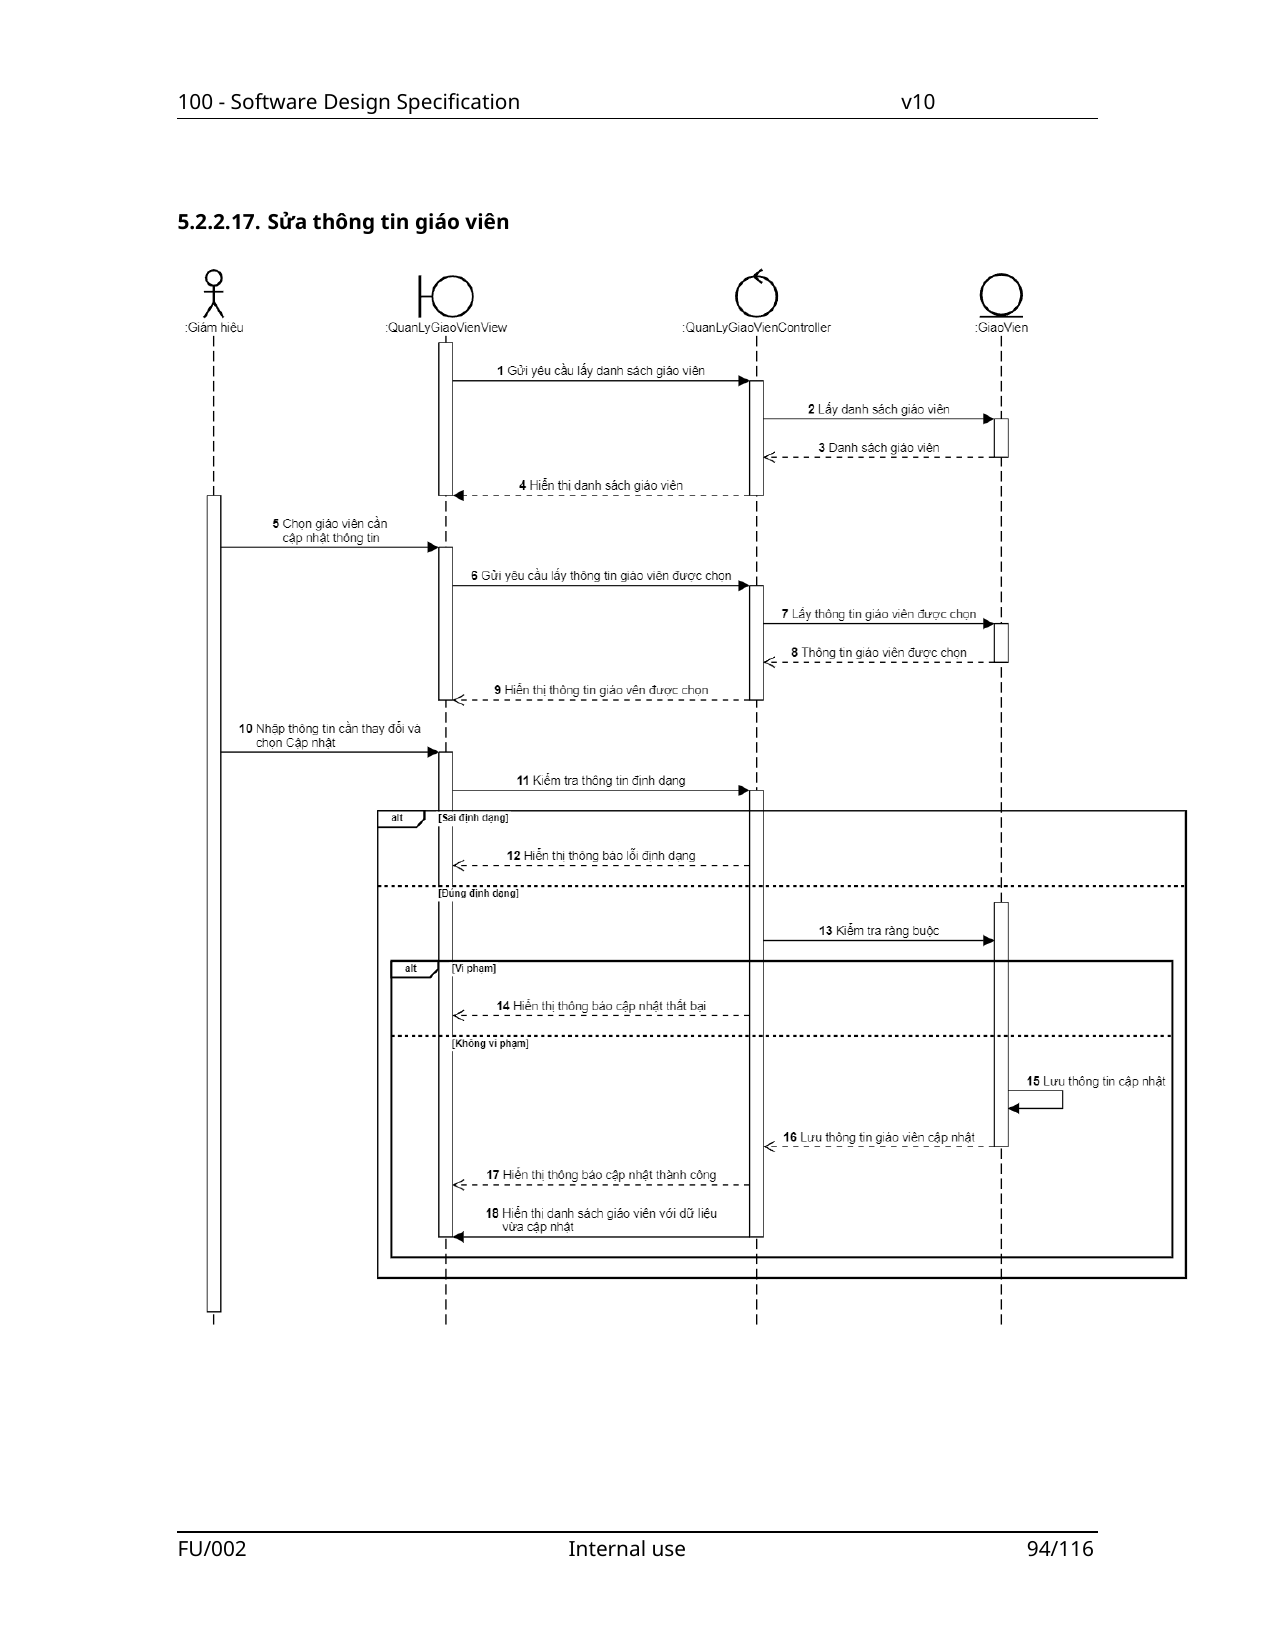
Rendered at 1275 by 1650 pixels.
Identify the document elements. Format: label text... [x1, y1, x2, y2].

picture [177, 261, 1199, 1325]
subtitle Sửa thông tin giáo viên [177, 207, 1098, 235]
